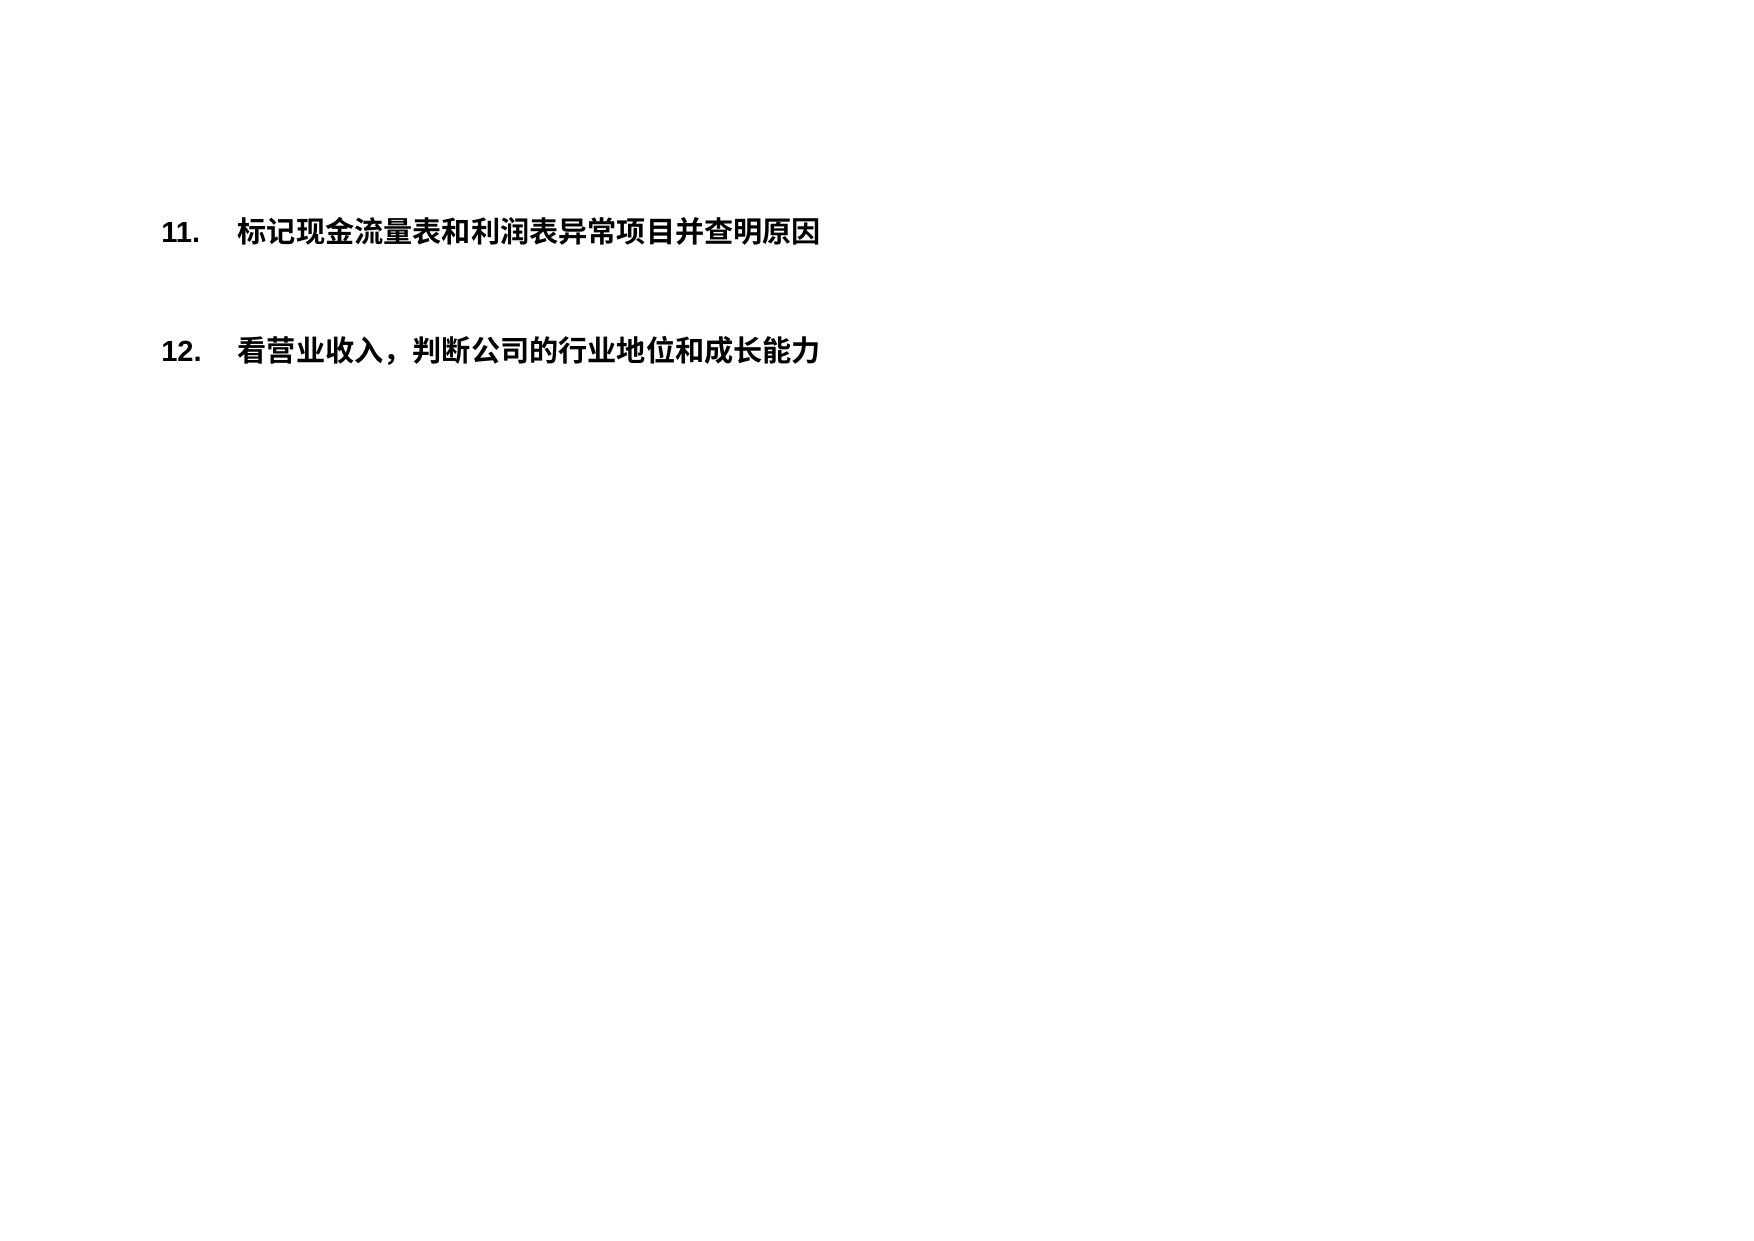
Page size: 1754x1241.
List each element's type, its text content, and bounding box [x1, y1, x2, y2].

subtitle 看营业收入，判断公司的行业地位和成长能力 [161, 316, 1604, 381]
subtitle 标记现金流量表和利润表异常项目并查明原因 [161, 198, 1604, 263]
